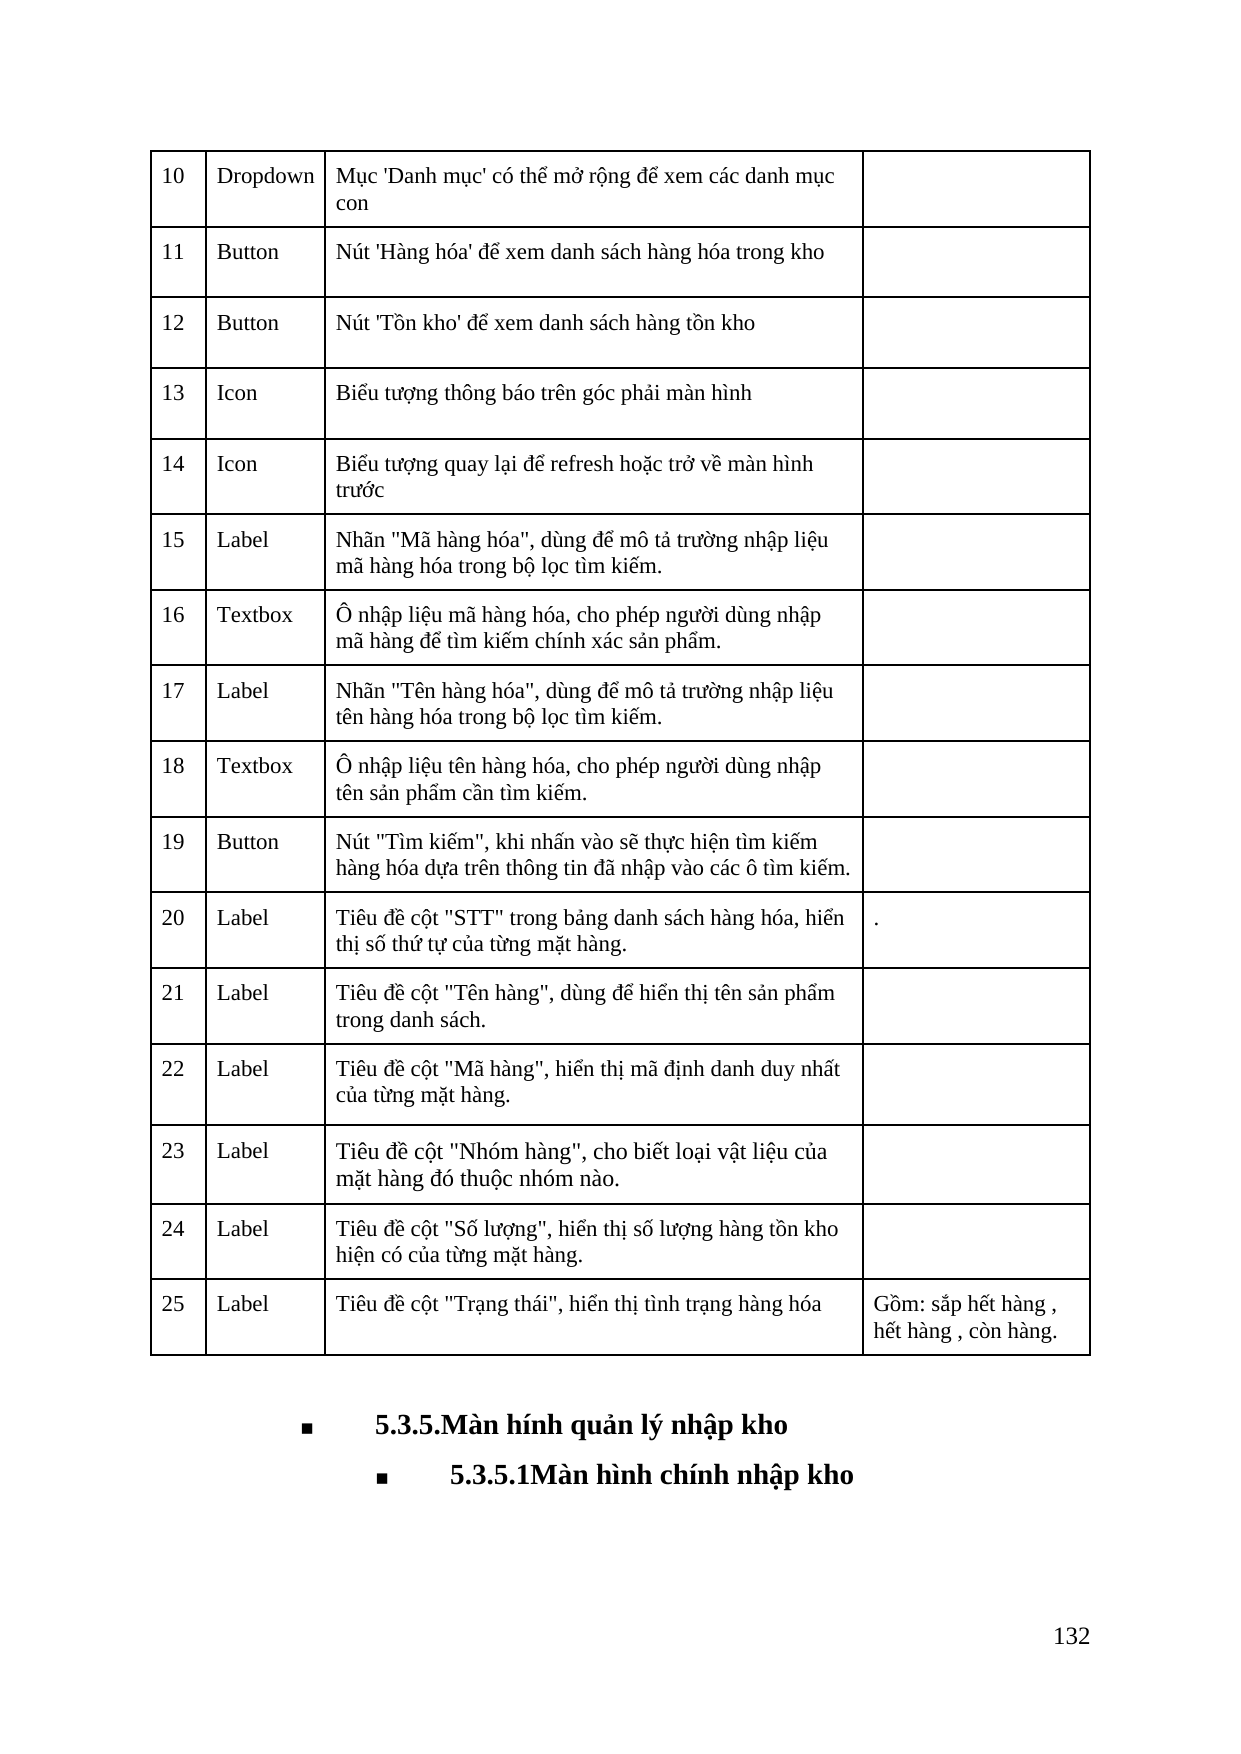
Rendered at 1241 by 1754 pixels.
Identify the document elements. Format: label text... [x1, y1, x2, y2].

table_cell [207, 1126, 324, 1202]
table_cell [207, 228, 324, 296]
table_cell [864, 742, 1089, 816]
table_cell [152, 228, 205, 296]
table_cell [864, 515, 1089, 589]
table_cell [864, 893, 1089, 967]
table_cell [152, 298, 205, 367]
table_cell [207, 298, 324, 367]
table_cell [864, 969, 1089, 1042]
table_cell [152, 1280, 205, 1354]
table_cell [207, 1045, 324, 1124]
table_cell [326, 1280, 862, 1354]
subtitle 5.3.5.1Màn hình chính nhập kho [262, 1454, 1090, 1496]
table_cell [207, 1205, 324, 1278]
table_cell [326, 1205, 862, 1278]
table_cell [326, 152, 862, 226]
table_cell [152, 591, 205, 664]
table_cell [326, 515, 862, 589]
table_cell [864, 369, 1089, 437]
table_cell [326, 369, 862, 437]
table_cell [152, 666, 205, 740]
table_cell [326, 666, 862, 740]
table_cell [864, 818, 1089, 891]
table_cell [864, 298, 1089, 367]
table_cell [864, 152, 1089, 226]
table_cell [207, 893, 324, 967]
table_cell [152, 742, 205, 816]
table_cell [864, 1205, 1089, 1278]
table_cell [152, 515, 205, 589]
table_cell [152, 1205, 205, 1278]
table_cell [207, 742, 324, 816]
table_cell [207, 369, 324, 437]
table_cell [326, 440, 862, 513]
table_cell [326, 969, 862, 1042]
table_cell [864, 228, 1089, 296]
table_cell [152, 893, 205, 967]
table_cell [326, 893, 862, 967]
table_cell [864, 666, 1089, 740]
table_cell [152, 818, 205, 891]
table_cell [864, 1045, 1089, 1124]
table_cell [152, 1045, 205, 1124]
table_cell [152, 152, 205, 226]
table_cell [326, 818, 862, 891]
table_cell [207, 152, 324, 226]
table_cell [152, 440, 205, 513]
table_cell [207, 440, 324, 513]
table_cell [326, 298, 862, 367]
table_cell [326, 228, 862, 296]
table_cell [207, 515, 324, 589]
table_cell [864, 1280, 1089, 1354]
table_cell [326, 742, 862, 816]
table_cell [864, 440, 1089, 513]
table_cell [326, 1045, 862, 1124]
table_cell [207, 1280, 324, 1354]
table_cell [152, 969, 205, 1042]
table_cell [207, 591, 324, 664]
subtitle 5.3.5.Màn hính quản lý nhập kho [225, 1403, 1090, 1446]
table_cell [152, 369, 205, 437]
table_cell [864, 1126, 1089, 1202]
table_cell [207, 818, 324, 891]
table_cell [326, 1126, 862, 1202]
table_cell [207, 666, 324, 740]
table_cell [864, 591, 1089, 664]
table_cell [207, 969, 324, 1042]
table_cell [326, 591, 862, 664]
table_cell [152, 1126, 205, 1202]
